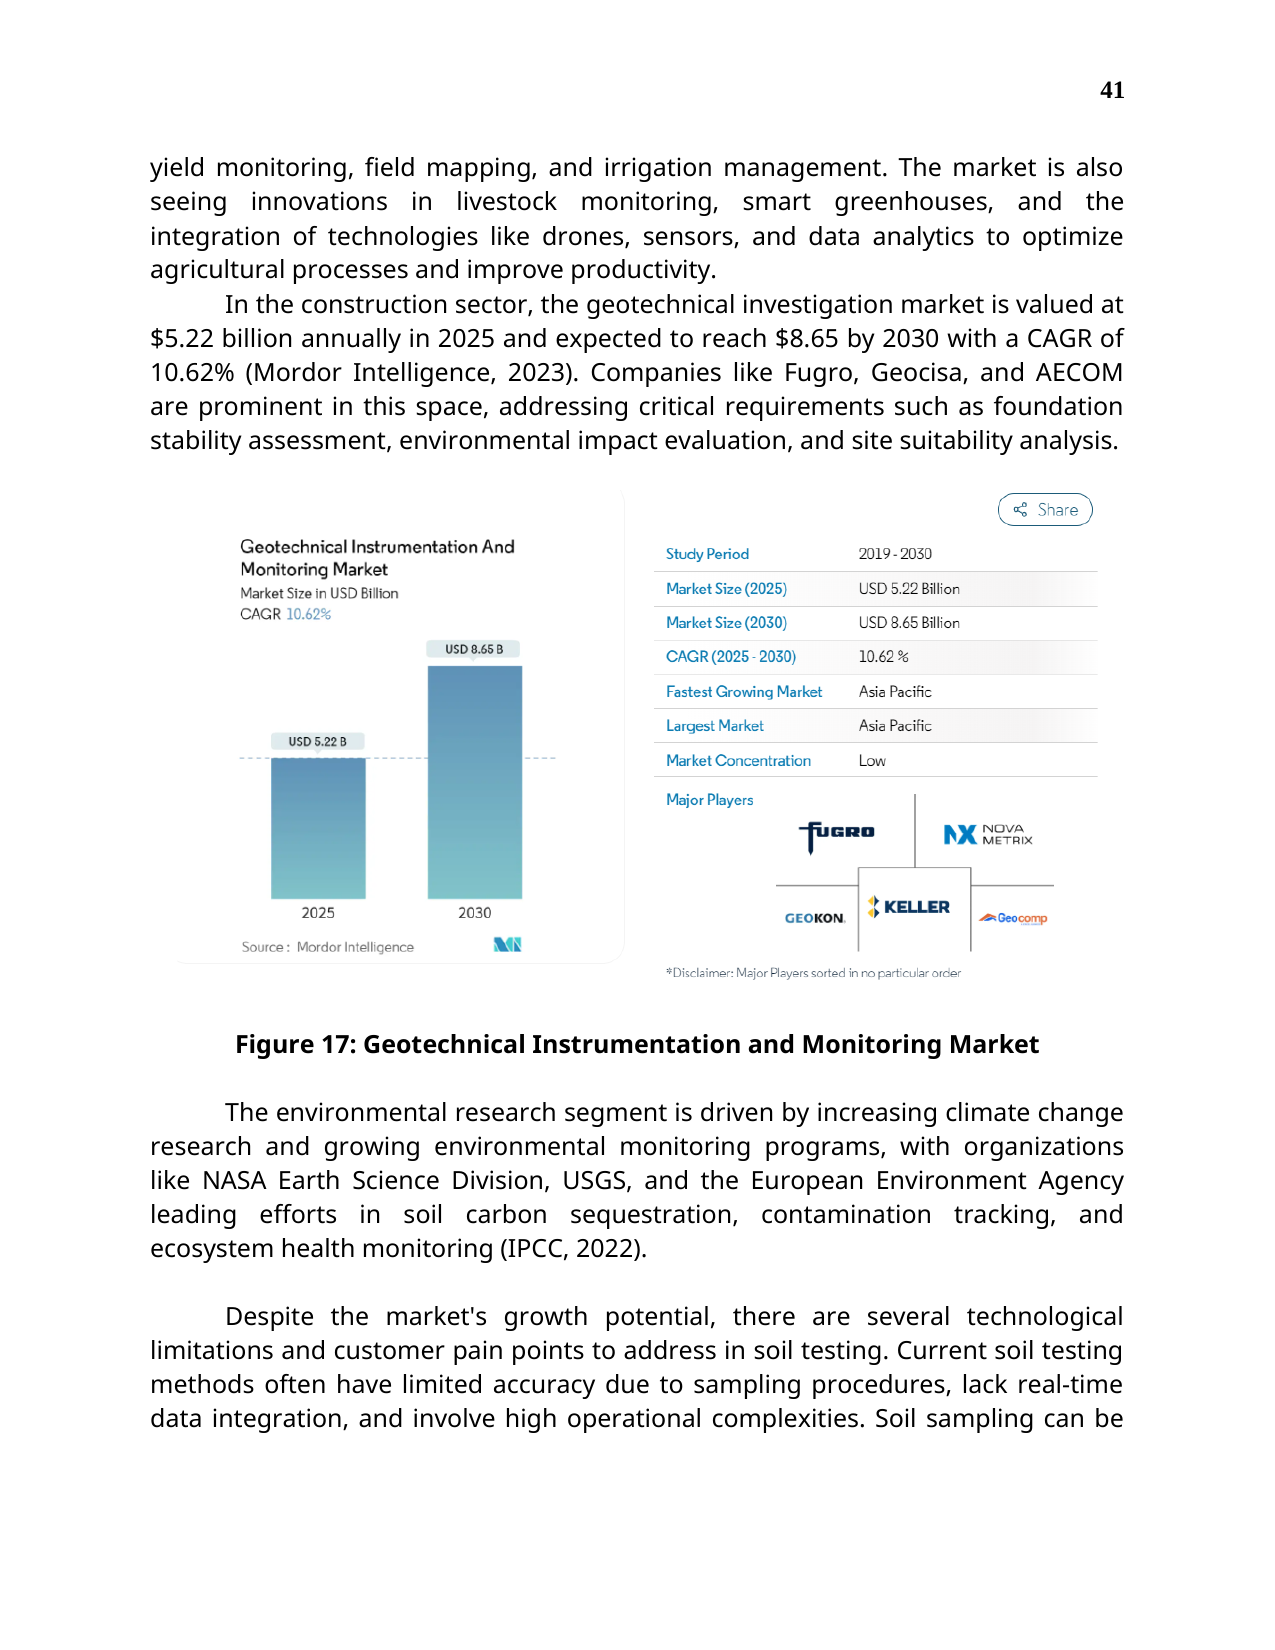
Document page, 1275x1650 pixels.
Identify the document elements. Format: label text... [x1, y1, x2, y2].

text In the construction sector, the geotechnical investigation market is valued at $5.22 billion annually in 2025 and expected to reach $8.65 by 2030 with a CAGR of 10.62% (Mordor Intelligence, 2023). Companies like Fugro, Geocisa, and AECOM are prominent in this space, addressing critical requirements such as foundation stability assessment, environmental impact evaluation, and site suitability analysis. [150, 286, 1125, 457]
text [150, 1299, 1125, 1435]
text The environmental research segment is driven by increasing climate change research and growing environmental monitoring programs, with organizations like NASA Earth Science Division, USGS, and the European Environment Agency leading efforts in soil carbon sequestration, contamination tracking, and ecosystem health monitoring (IPCC, 2022). [150, 1094, 1125, 1265]
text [150, 150, 1125, 286]
text Figure 17: Geotechnical Instrumentation and Monitoring Market [150, 1026, 1125, 1060]
picture [177, 490, 1098, 993]
